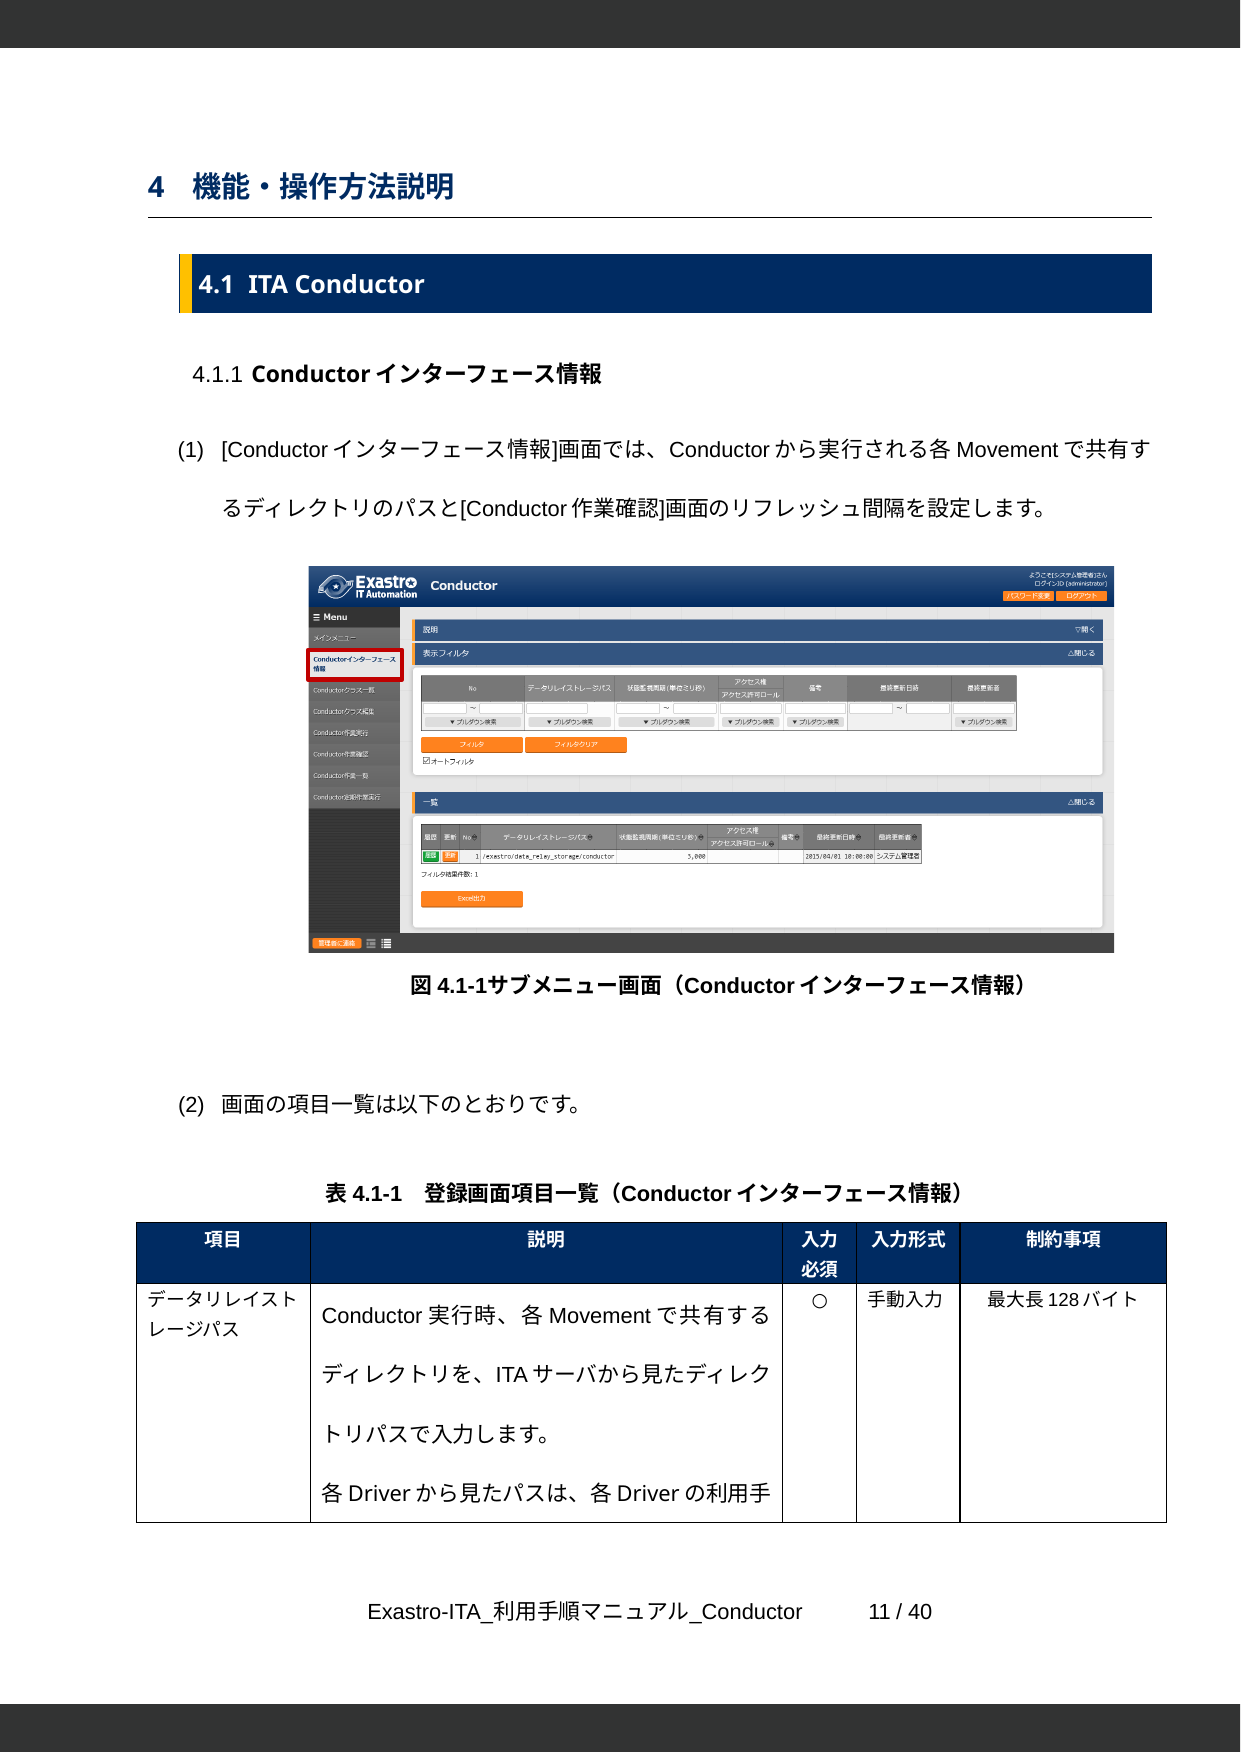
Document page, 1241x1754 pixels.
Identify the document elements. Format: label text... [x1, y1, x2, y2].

subtitle Conductorインターフェース情報 [192, 343, 1152, 403]
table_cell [311, 1284, 782, 1522]
subtitle ITA Conductor [192, 254, 1152, 313]
list 画面の項目一覧は以下のとおりです。 [178, 1073, 1152, 1133]
table_header 制約事項 [961, 1223, 1166, 1283]
text 図 4.1-1サブメニュー画面（Conductorインターフェース情報） [338, 954, 1152, 1013]
table_header 入力 必須 [783, 1223, 856, 1283]
table_header 説明 [311, 1223, 782, 1283]
table_cell 手動入力 [857, 1284, 959, 1522]
list [Conductorインターフェース情報]画面では、Conductorから実行される各Movementで共有するディレクトリのパスと[Conductor作業確認]画面のリフレッシュ間隔を設定します。 [177, 418, 1152, 537]
subtitle 機能・操作方法説明 [148, 155, 1152, 217]
table_header 項目 [137, 1223, 310, 1283]
table_cell ○ [783, 1284, 856, 1522]
picture [0, 1704, 1241, 1752]
text 表 4.1-1 登録画面項目一覧（Conductorインターフェース情報） [148, 1162, 1152, 1222]
table_header 入力形式 [857, 1223, 959, 1283]
picture [0, 0, 1241, 48]
picture [308, 566, 1115, 953]
picture [310, 652, 400, 677]
table_cell 最大長128バイト [961, 1284, 1166, 1522]
table_cell データリレイストレージパス [137, 1284, 310, 1522]
